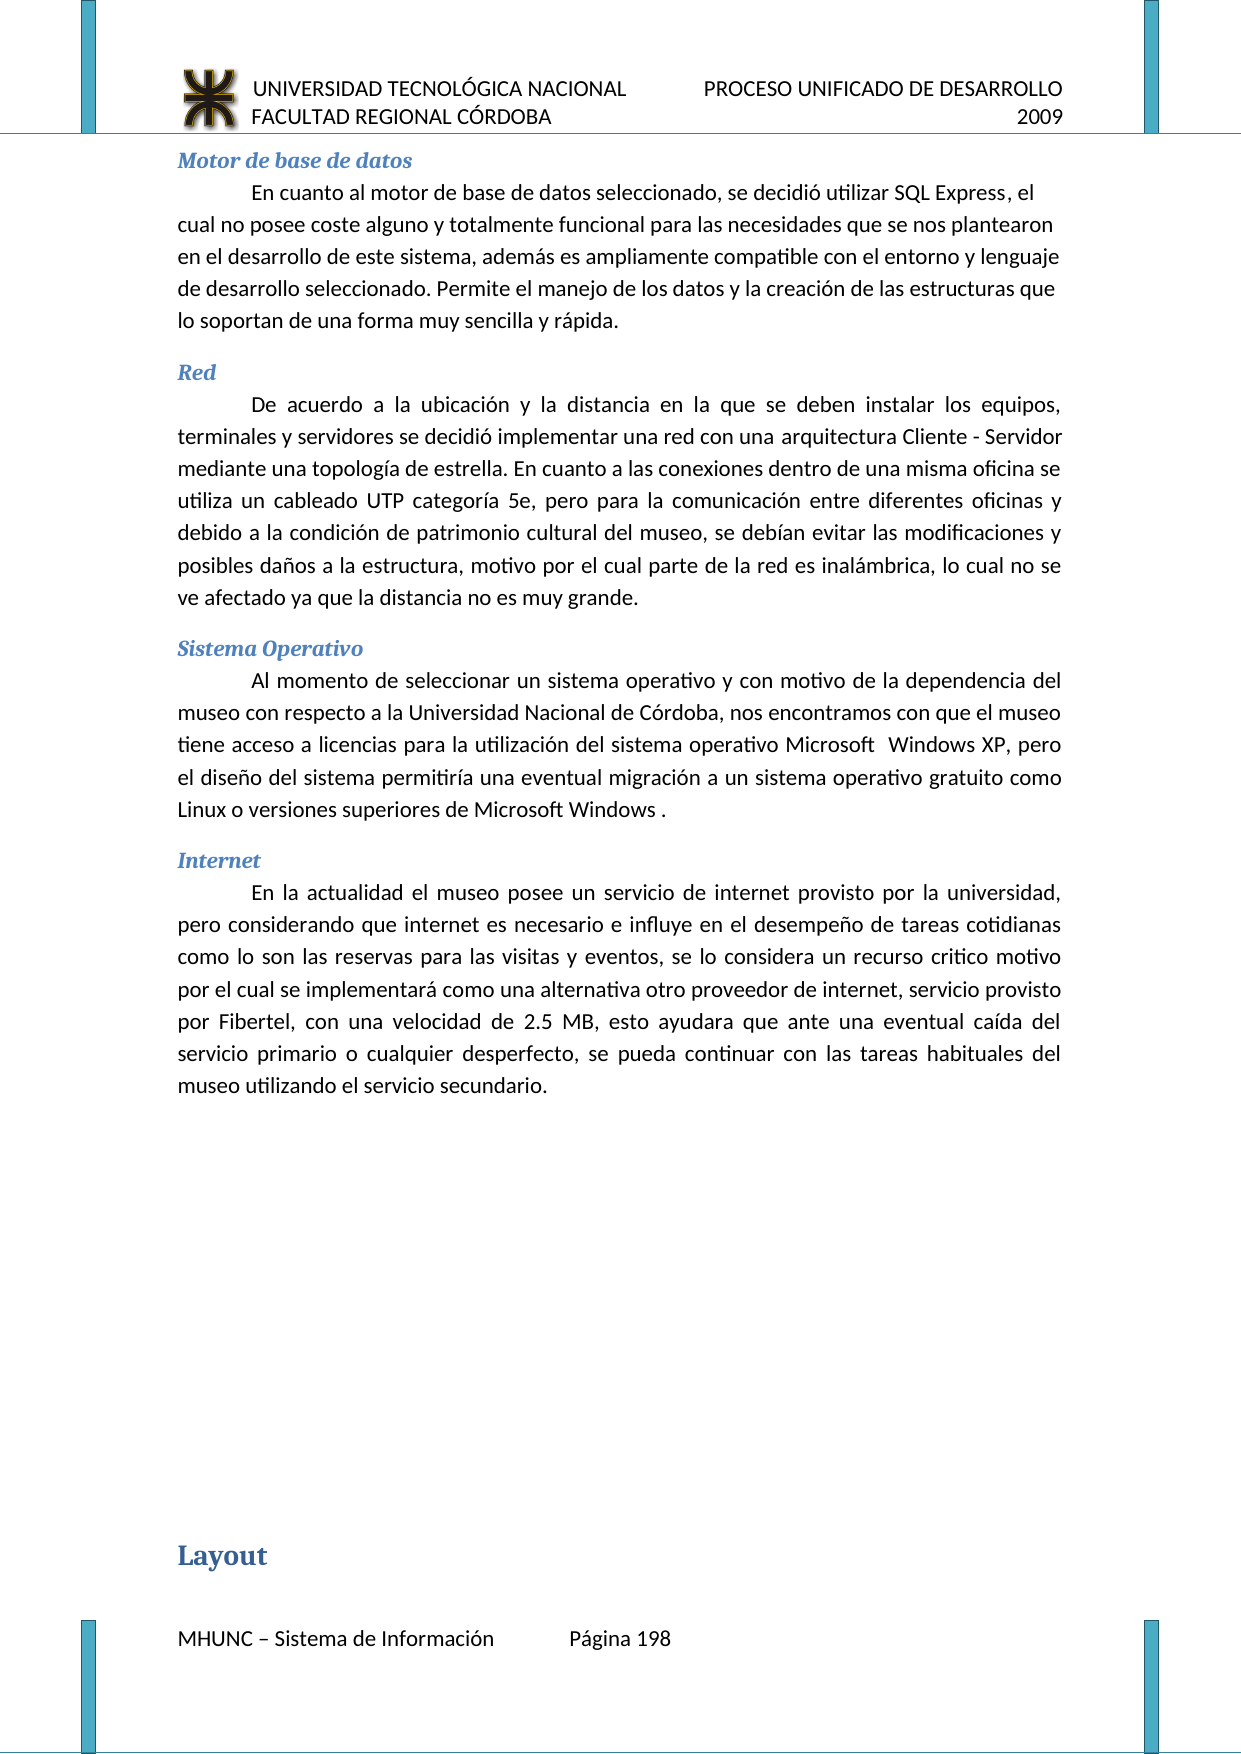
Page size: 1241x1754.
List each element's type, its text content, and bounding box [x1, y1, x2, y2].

text En la actualidad el museo posee un servicio de internet provisto por la universidad, pero considerando que internet es necesario e influye en el desempeño de tareas cotidianas como lo son las reservas para las visitas y eventos, se lo considera un recurso critico motivo por el cual se implementará como una alternativa otro proveedor de internet, servicio provisto por Fibertel, con una velocidad de 2.5 MB, esto ayudara que ante una eventual caída del servicio primario o cualquier desperfecto, se pueda continuar con las tareas habituales del museo utilizando el servicio secundario. [177, 878, 1063, 1099]
subtitle Internet [177, 848, 1063, 874]
subtitle Red [177, 359, 1063, 386]
subtitle Layout [177, 1539, 1063, 1573]
picture [182, 68, 239, 132]
subtitle Motor de base de datos [177, 148, 1063, 174]
text De acuerdo a la ubicación y la distancia en la que se deben instalar los equipos, terminales y servidores se decidió implementar una red con una arquitectura Cliente - Servidor mediante una topología de estrella. En cuanto a las conexiones dentro de una misma oficina se utiliza un cableado UTP categoría 5e, pero para la comunicación entre diferentes oficinas y debido a la condición de patrimonio cultural del museo, se debían evitar las modificaciones y posibles daños a la estructura, motivo por el cual parte de la red es inalámbrica, lo cual no se ve afectado ya que la distancia no es muy grande. [177, 390, 1063, 611]
text En cuanto al motor de base de datos seleccionado, se decidió utilizar SQL Express, el cual no posee coste alguno y totalmente funcional para las necesidades que se nos plantearon en el desarrollo de este sistema, además es ampliamente compatible con el entorno y lenguaje de desarrollo seleccionado. Permite el manejo de los datos y la creación de las estructuras que lo soportan de una forma muy sencilla y rápida. [177, 178, 1063, 334]
subtitle Sistema Operativo [177, 636, 1063, 662]
text Al momento de seleccionar un sistema operativo y con motivo de la dependencia del museo con respecto a la Universidad Nacional de Córdoba, nos encontramos con que el museo tiene acceso a licencias para la utilización del sistema operativo Microsoft Windows XP, pero el diseño del sistema permitiría una eventual migración a un sistema operativo gratuito como Linux o versiones superiores de Microsoft Windows . [177, 666, 1063, 823]
